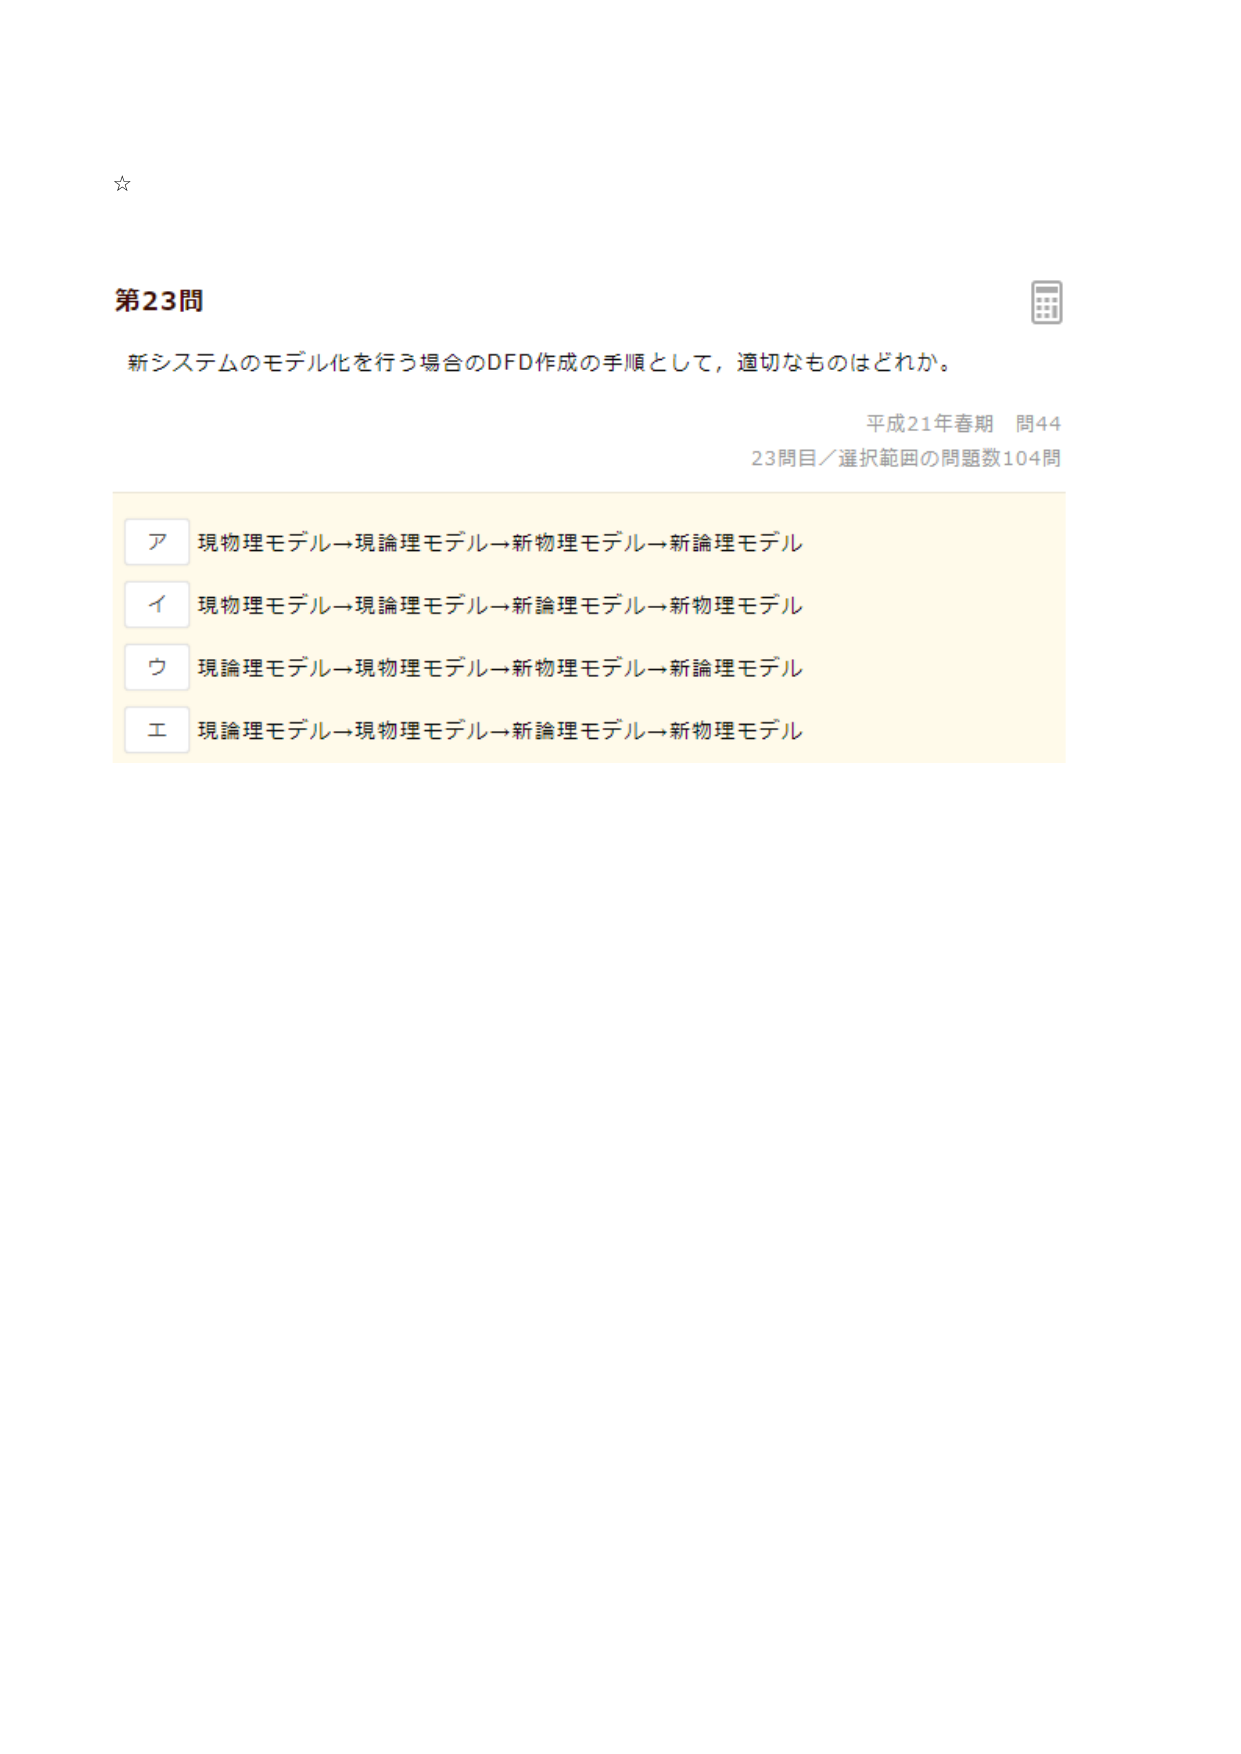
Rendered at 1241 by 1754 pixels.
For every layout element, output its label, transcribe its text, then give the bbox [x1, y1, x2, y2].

text ☆ [112, 164, 1128, 202]
picture [112, 277, 1066, 763]
